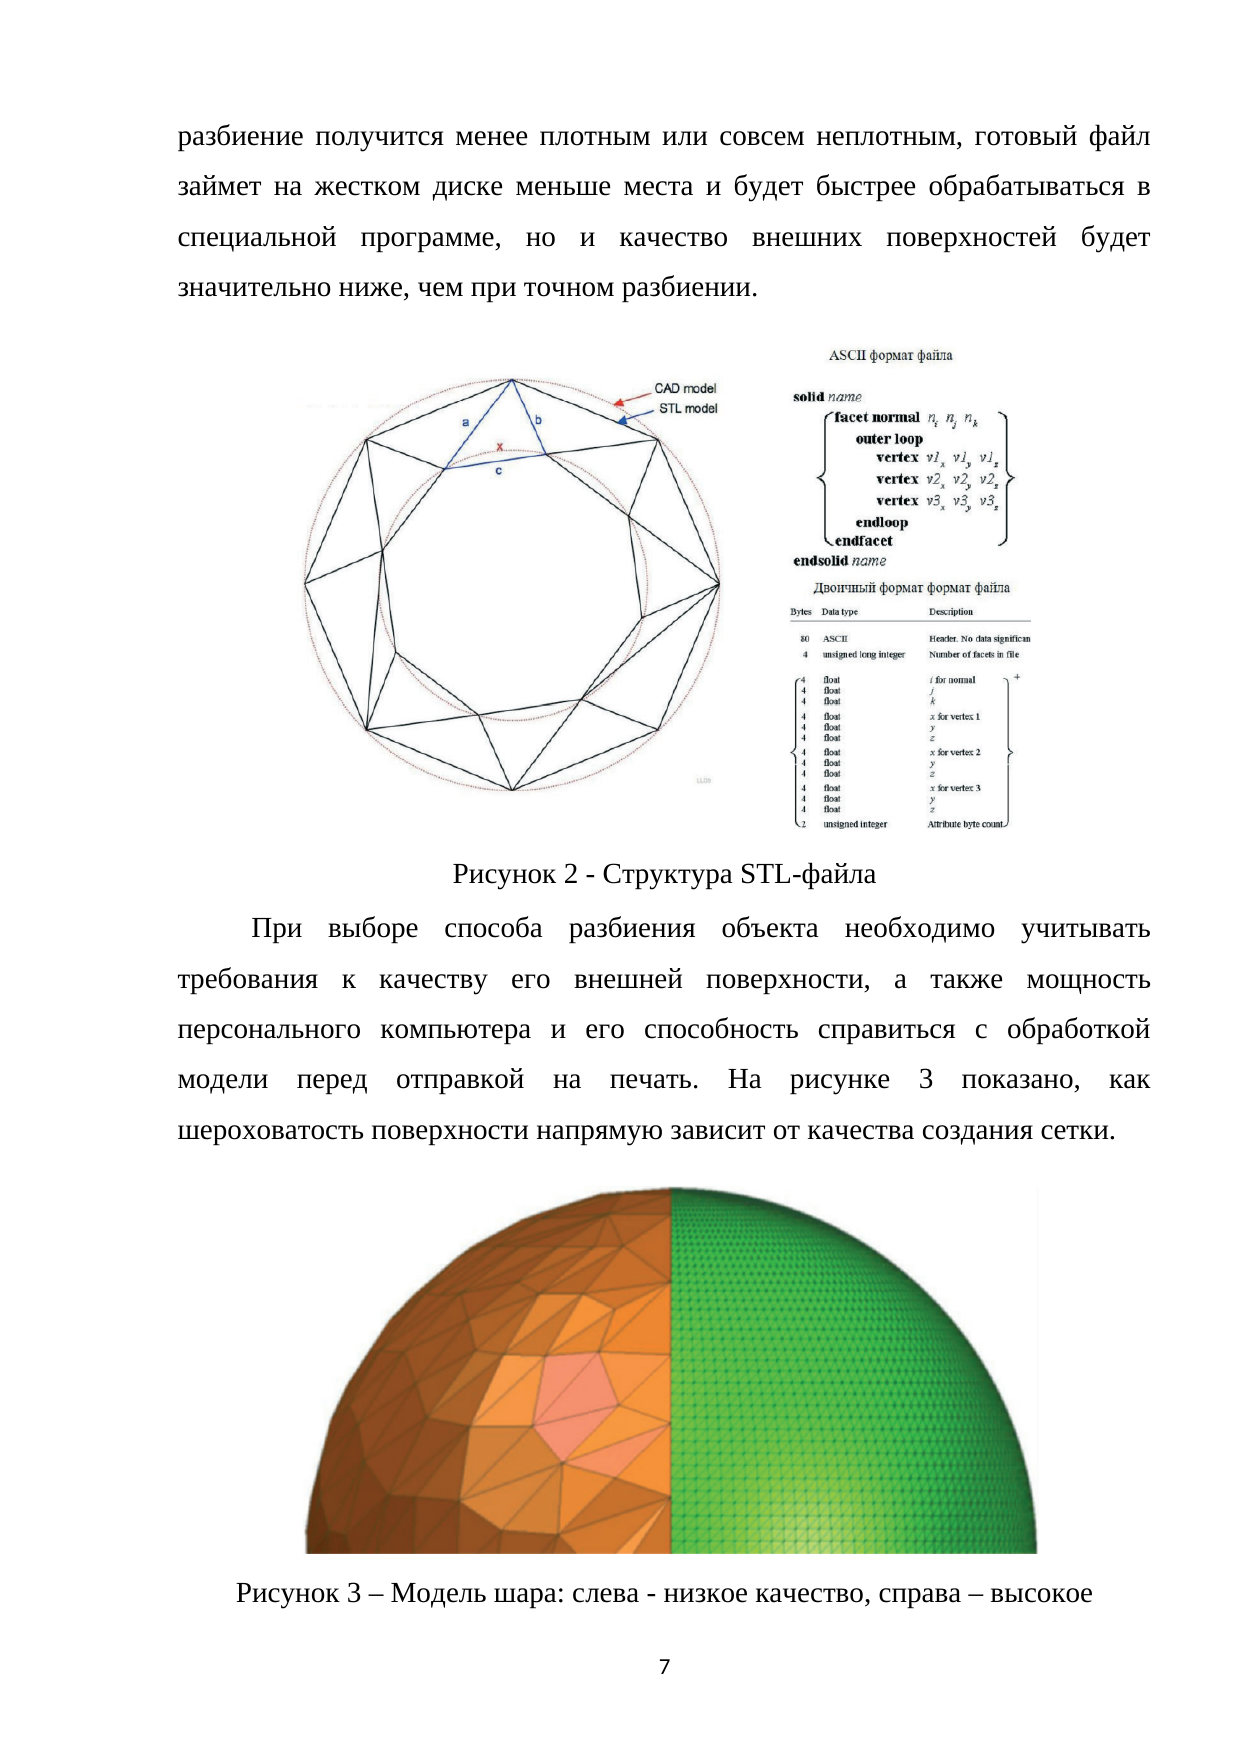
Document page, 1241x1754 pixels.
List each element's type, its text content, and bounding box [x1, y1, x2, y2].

picture [276, 1162, 1053, 1562]
text Рисунок 2 - Структура STL-файла [177, 856, 1152, 890]
text При выборе способа разбиения объекта необходимо учитывать требования к качеству его внешней поверхности, а также мощность персонального компьютера и его способность справиться с обработкой модели перед отправкой на печать. На рисунке 3 показано, как шероховатость поверхности напрямую зависит от качества создания сетки. [177, 911, 1152, 1145]
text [177, 118, 1152, 303]
text Рисунок 3 – Модель шара: слева - низкое качество, справа – высокое [177, 1575, 1152, 1609]
picture [290, 319, 1039, 843]
